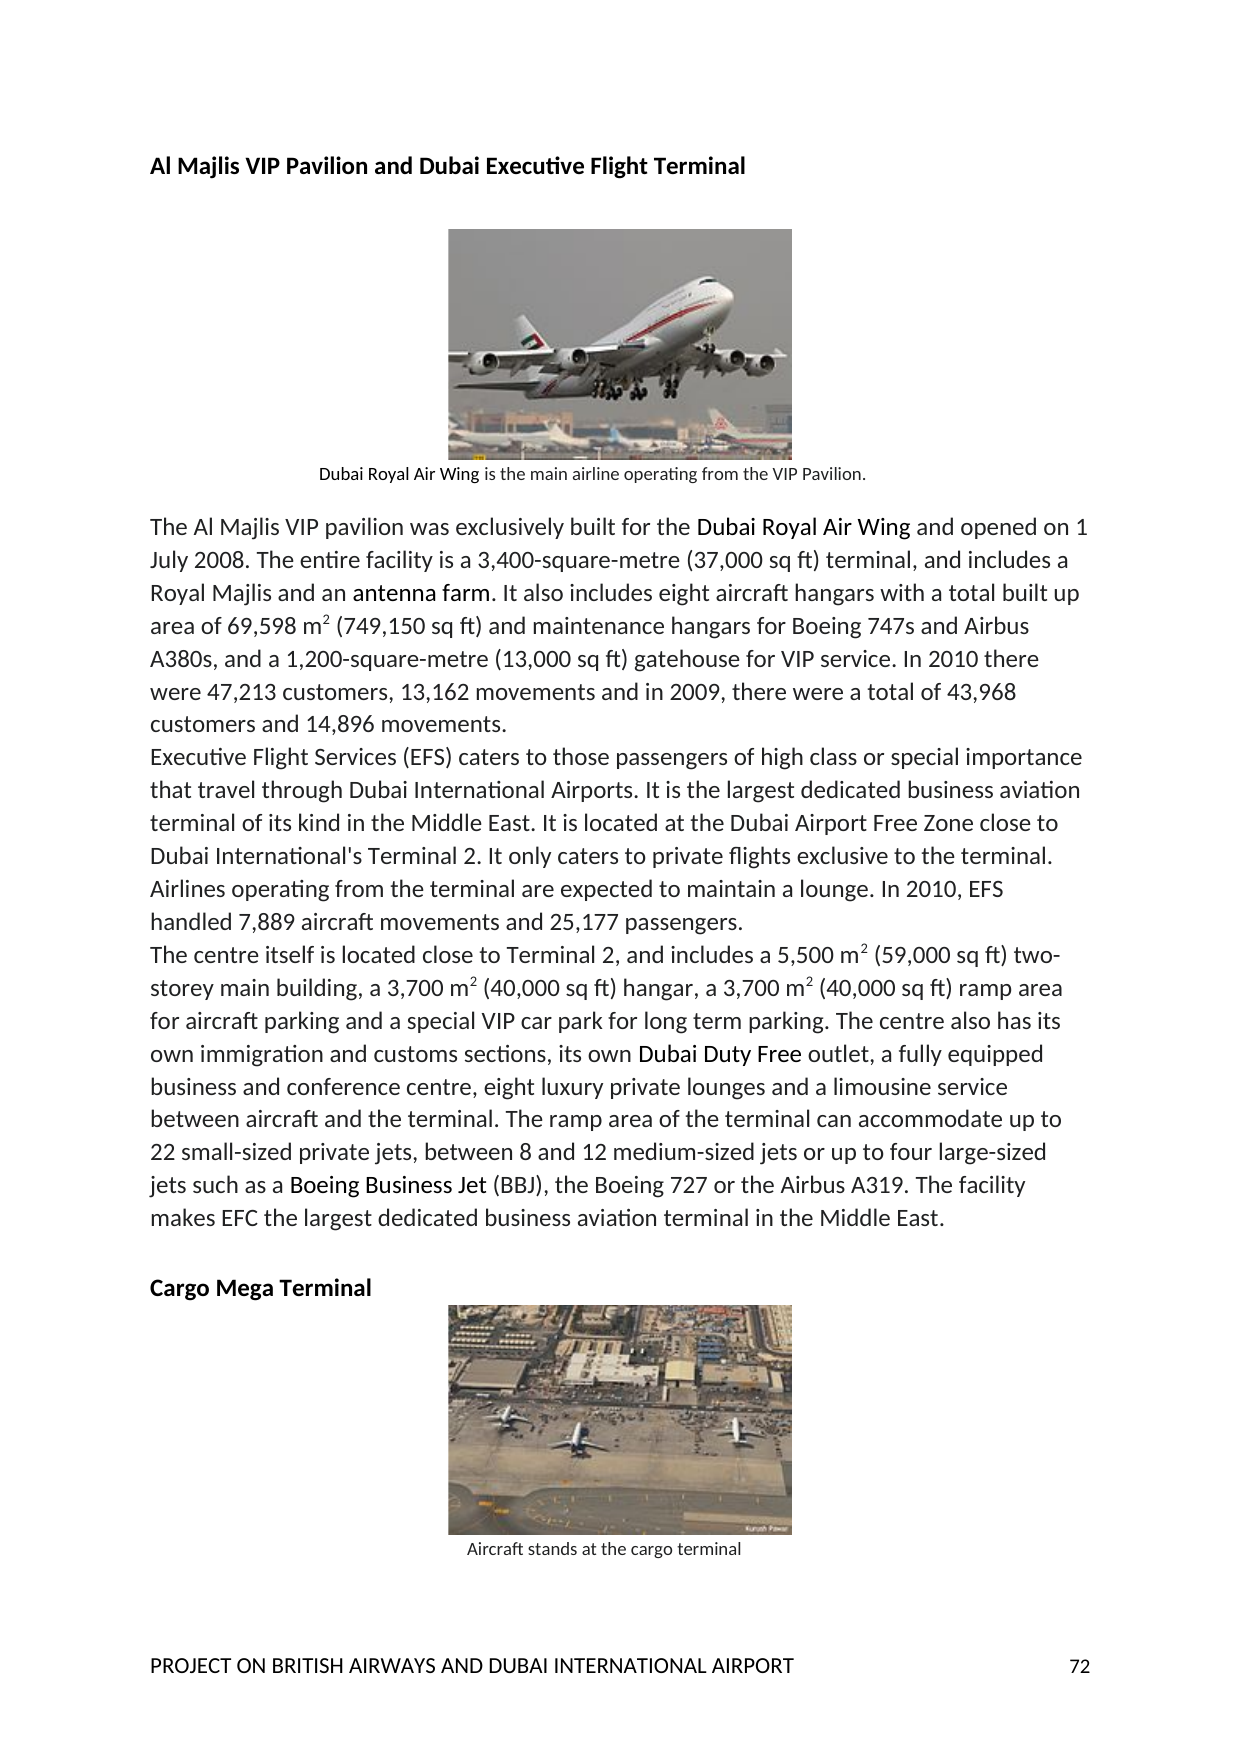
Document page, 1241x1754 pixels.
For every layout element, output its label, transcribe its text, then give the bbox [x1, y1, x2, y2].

text The centre itself is located close to Terminal 2, and includes a 5,500 m2 (59,000 sq ft) two-storey main building, a 3,700 m2 (40,000 sq ft) hangar, a 3,700 m2 (40,000 sq ft) ramp area for aircraft parking and a special VIP car park for long term parking. The centre also has its own immigration and customs sections, its own Dubai Duty Free outlet, a fully equipped business and conference centre, eight luxury private lounges and a limousine service between aircraft and the terminal. The ramp area of the terminal can accommodate up to 22 small-sized private jets, between 8 and 12 medium-sized jets or up to four large-sized jets such as a Boeing Business Jet (BBJ), the Boeing 727 or the Airbus A319. The facility makes EFC the largest dedicated business aviation terminal in the Middle East. [150, 939, 1090, 1233]
subtitle Cargo Mega Terminal [150, 1272, 1090, 1303]
picture [448, 1305, 792, 1535]
text Executive Flight Services (EFS) caters to those passengers of high class or special importance that travel through Dubai International Airports. It is the largest dedicated business aviation terminal of its kind in the Middle East. It is located at the Dubai Airport Free Zone close to Dubai International's Terminal 2. It only caters to private flights exclusive to the terminal. Airlines operating from the terminal are expected to maintain a lounge. In 2010, EFS handled 7,889 aircraft movements and 25,177 passengers. [150, 741, 1090, 937]
subtitle Al Majlis VIP Pavilion and Dubai Executive Flight Terminal [150, 150, 1090, 181]
text The Al Majlis VIP pavilion was exclusively built for the Dubai Royal Air Wing and opened on 1 July 2008. The entire facility is a 3,400-square-metre (37,000 sq ft) terminal, and includes a Royal Majlis and an antenna farm. It also includes eight aircraft hangars with a total built up area of 69,598 m2 (749,150 sq ft) and maintenance hangars for Boeing 747s and Airbus A380s, and a 1,200-square-metre (13,000 sq ft) gatehouse for VIP service. In 2010 there were 47,213 customers, 13,162 movements and in 2009, there were a total of 43,968 customers and 14,896 movements. [150, 511, 1090, 739]
picture [448, 229, 792, 460]
text Dubai Royal Air Wing is the main airline operating from the VIP Pavilion. [150, 462, 1090, 484]
text Aircraft stands at the cargo terminal [150, 1537, 1090, 1560]
